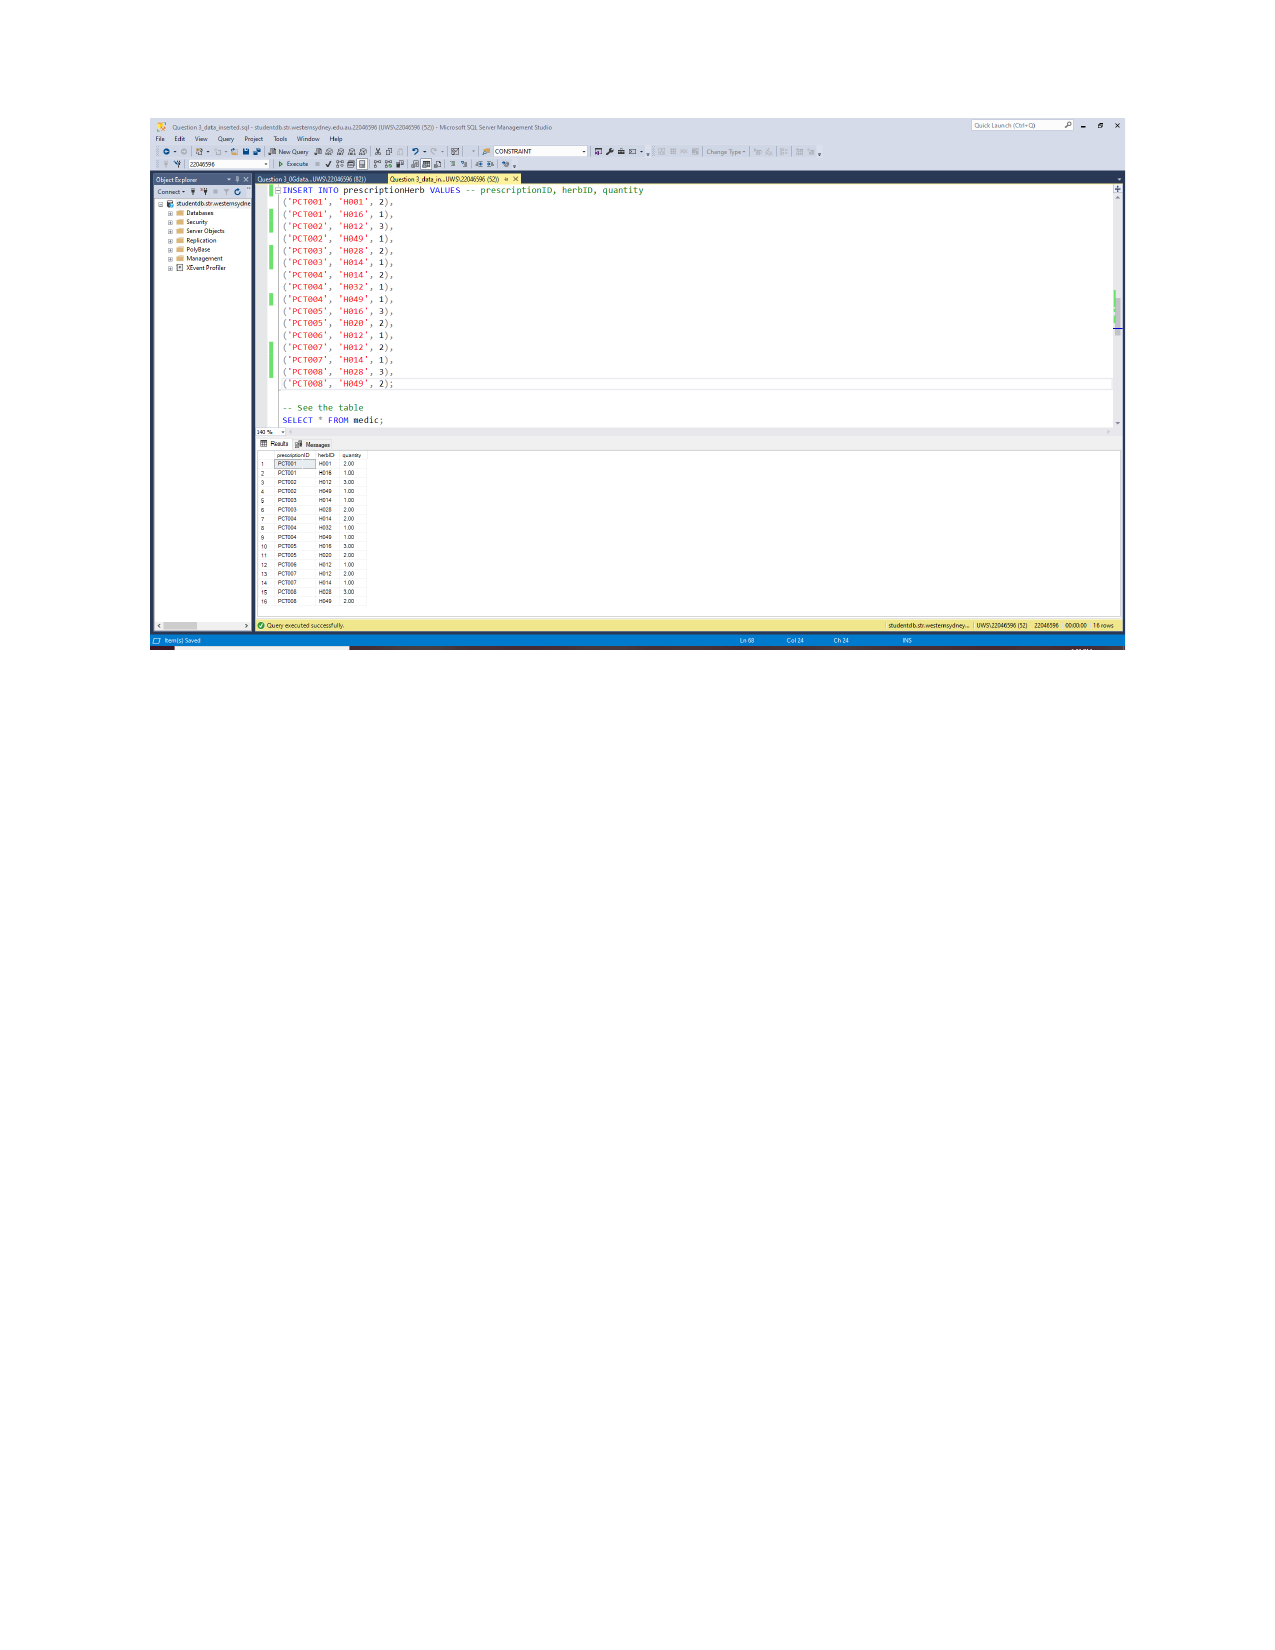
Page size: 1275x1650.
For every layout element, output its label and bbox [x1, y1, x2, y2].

picture [150, 118, 1125, 650]
